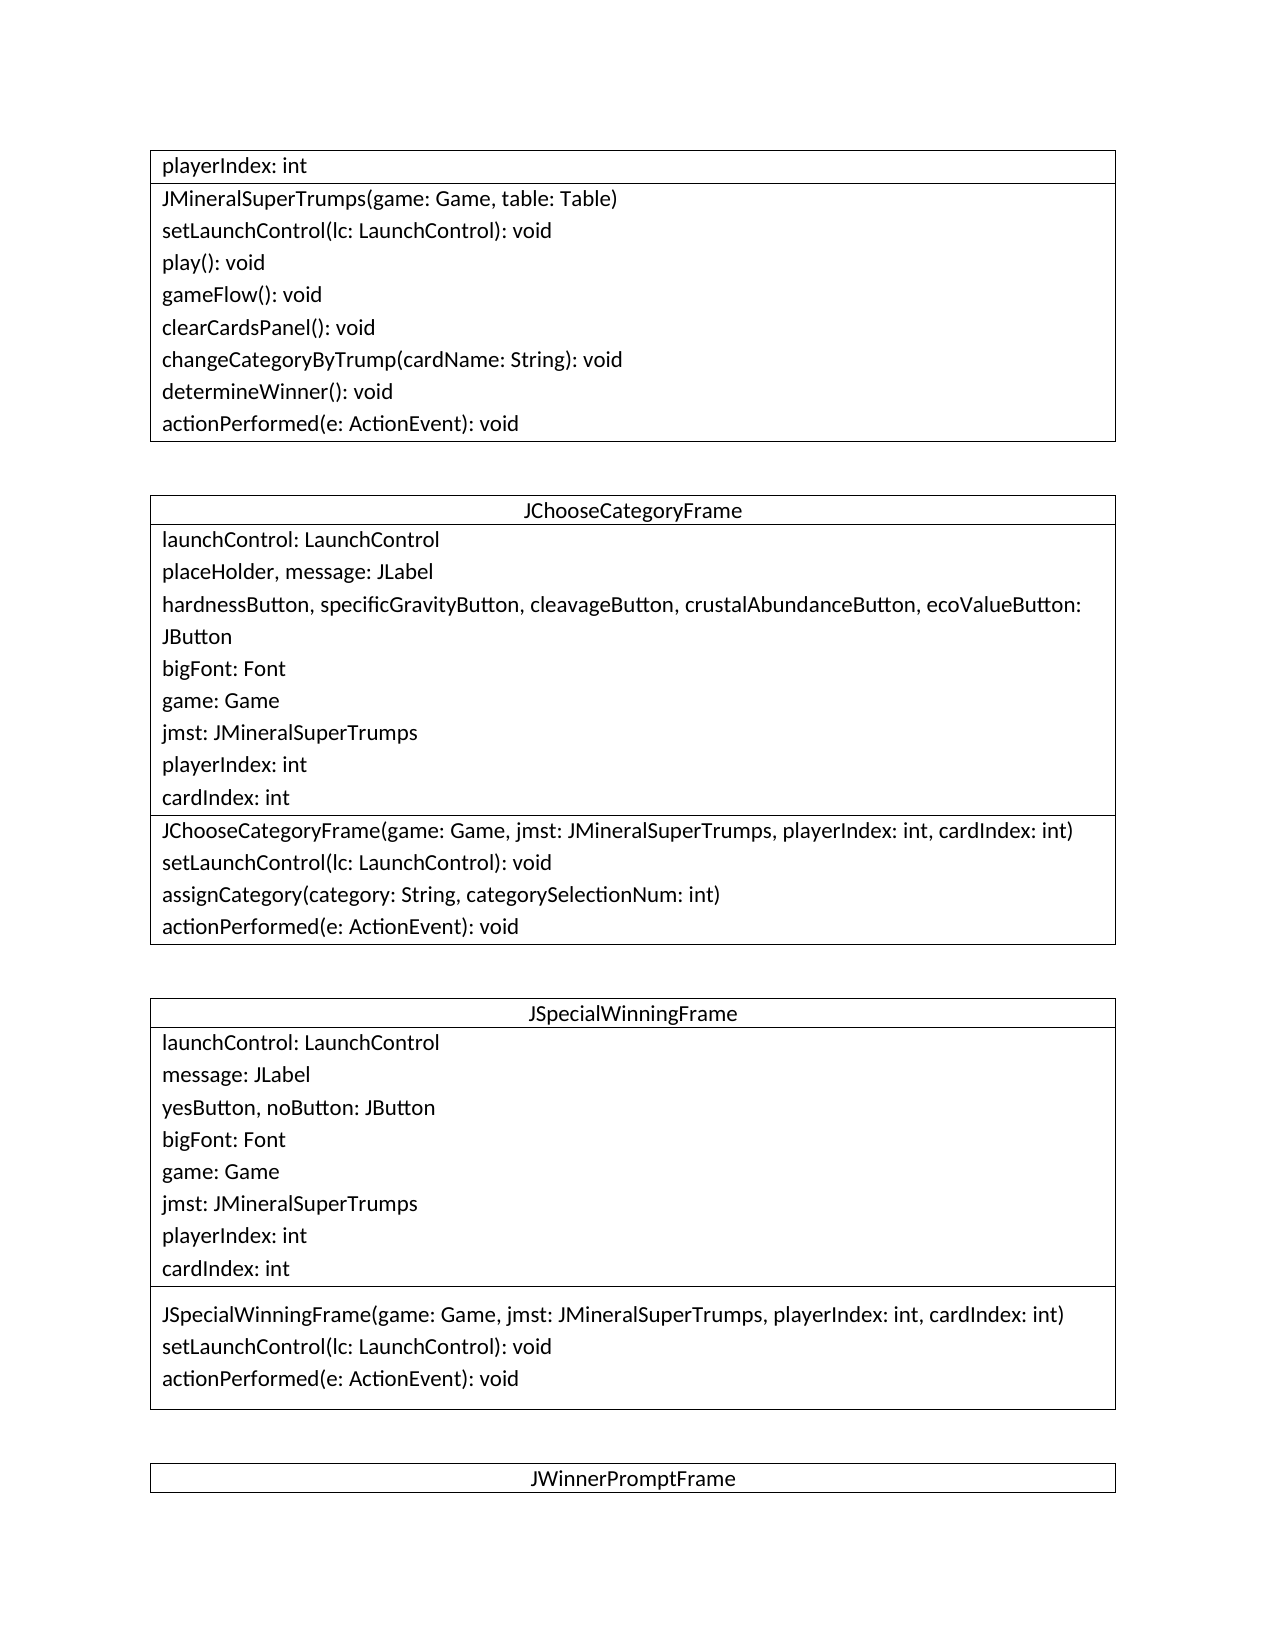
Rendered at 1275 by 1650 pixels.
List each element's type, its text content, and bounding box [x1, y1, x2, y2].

table_cell JSpecialWinningFrame(game: Game, jmst: JMineralSuperTrumps, playerIndex: int, cardIndex: int) setLaunchControl(lc: LaunchControl): void actionPerformed(e: ActionEvent): void [151, 1287, 1115, 1409]
table_cell launchControl: LaunchControl placeHolder, message: JLabel hardnessButton, specificGravityButton, cleavageButton, crustalAbundanceButton, ecoValueButton: JButton bigFont: Font game: Game jmst: JMineralSuperTrumps playerIndex: int cardIndex: int [151, 525, 1115, 815]
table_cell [151, 151, 1115, 183]
table_header JChooseCategoryFrame [151, 496, 1115, 524]
table_header JSpecialWinningFrame [151, 999, 1115, 1027]
table_cell JMineralSuperTrumps(game: Game, table: Table) setLaunchControl(lc: LaunchControl): void play(): void gameFlow(): void clearCardsPanel(): void changeCategoryByTrump(cardName: String): void determineWinner(): void actionPerformed(e: ActionEvent): void [151, 184, 1115, 441]
table_header JWinnerPromptFrame [151, 1464, 1115, 1492]
table_cell launchControl: LaunchControl message: JLabel yesButton, noButton: JButton bigFont: Font game: Game jmst: JMineralSuperTrumps playerIndex: int cardIndex: int [151, 1028, 1115, 1286]
table_cell JChooseCategoryFrame(game: Game, jmst: JMineralSuperTrumps, playerIndex: int, cardIndex: int) setLaunchControl(lc: LaunchControl): void assignCategory(category: String, categorySelectionNum: int) actionPerformed(e: ActionEvent): void [151, 816, 1115, 944]
